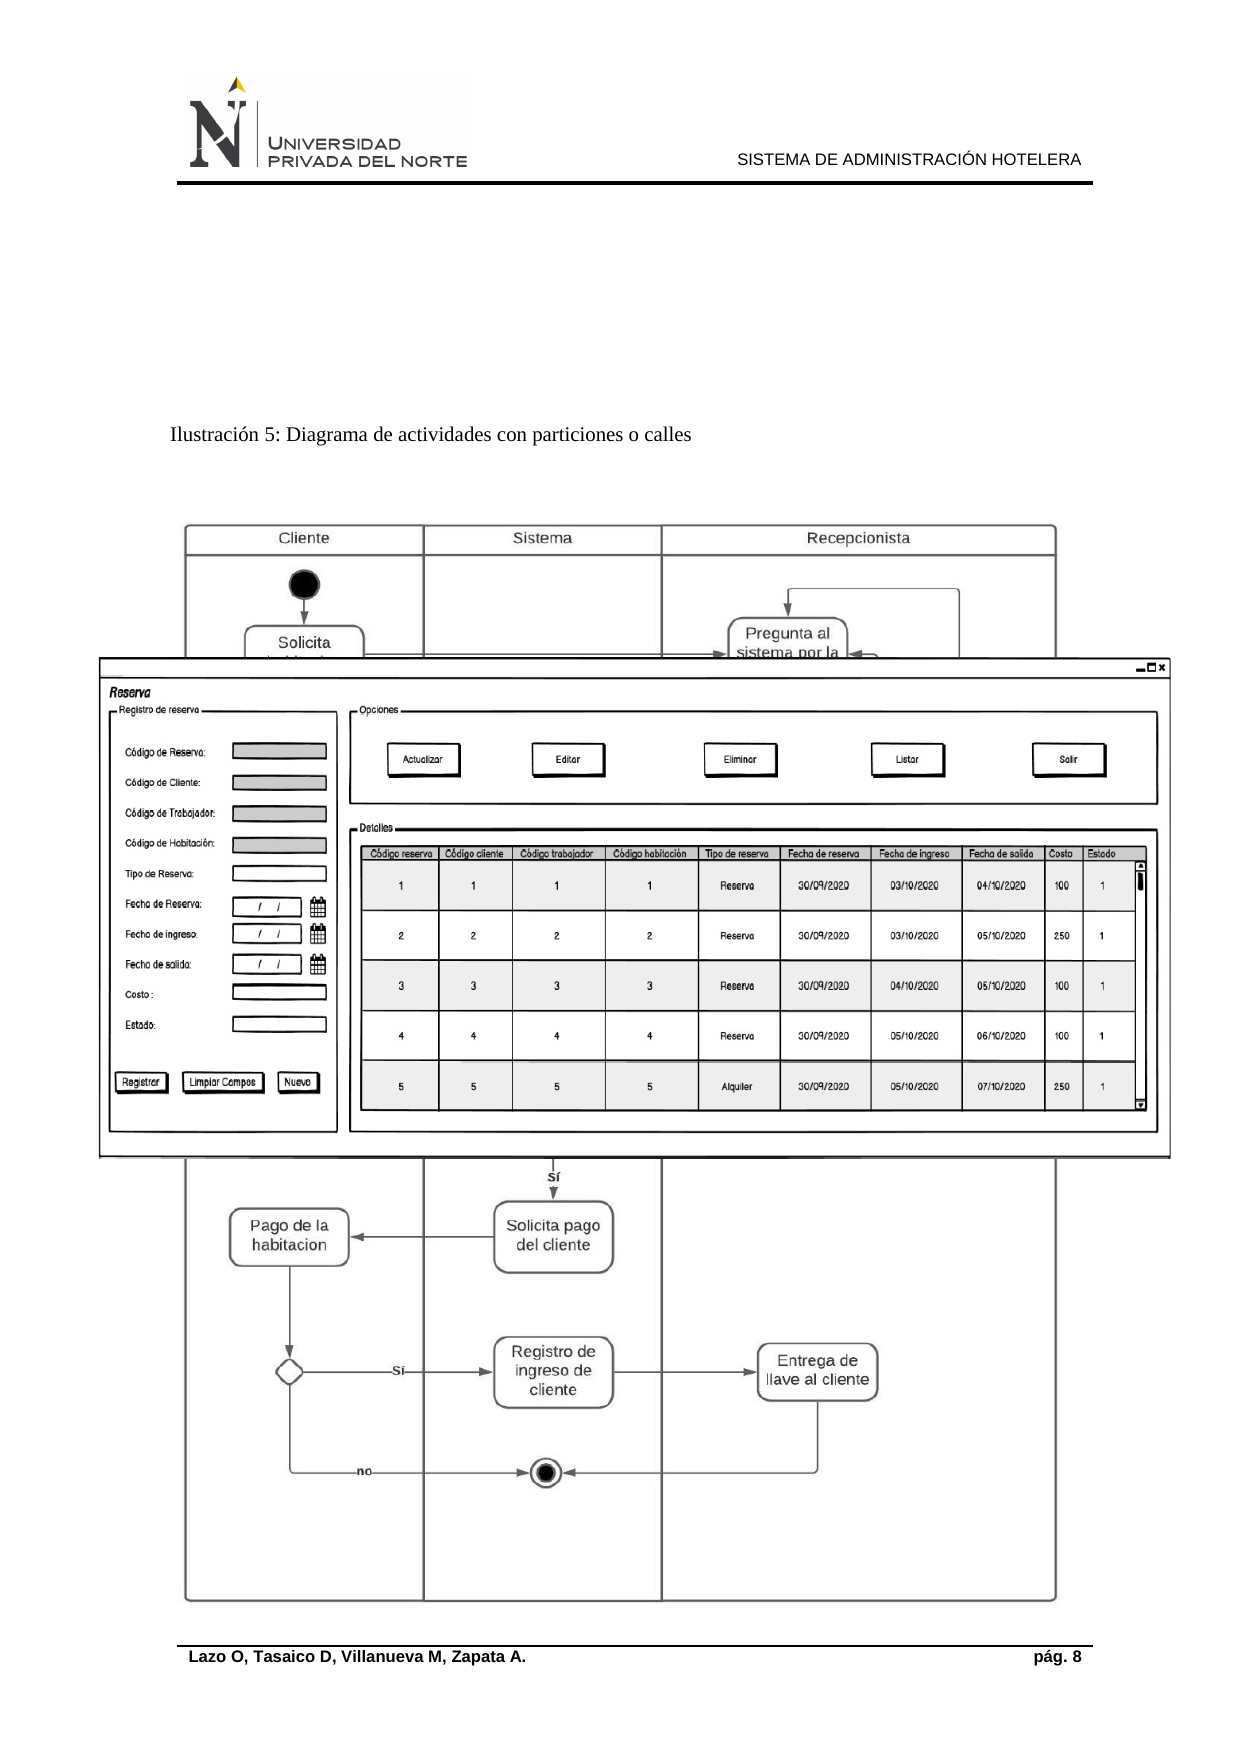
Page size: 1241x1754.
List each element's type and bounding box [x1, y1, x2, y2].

picture [98, 496, 1171, 1629]
picture [188, 73, 469, 169]
